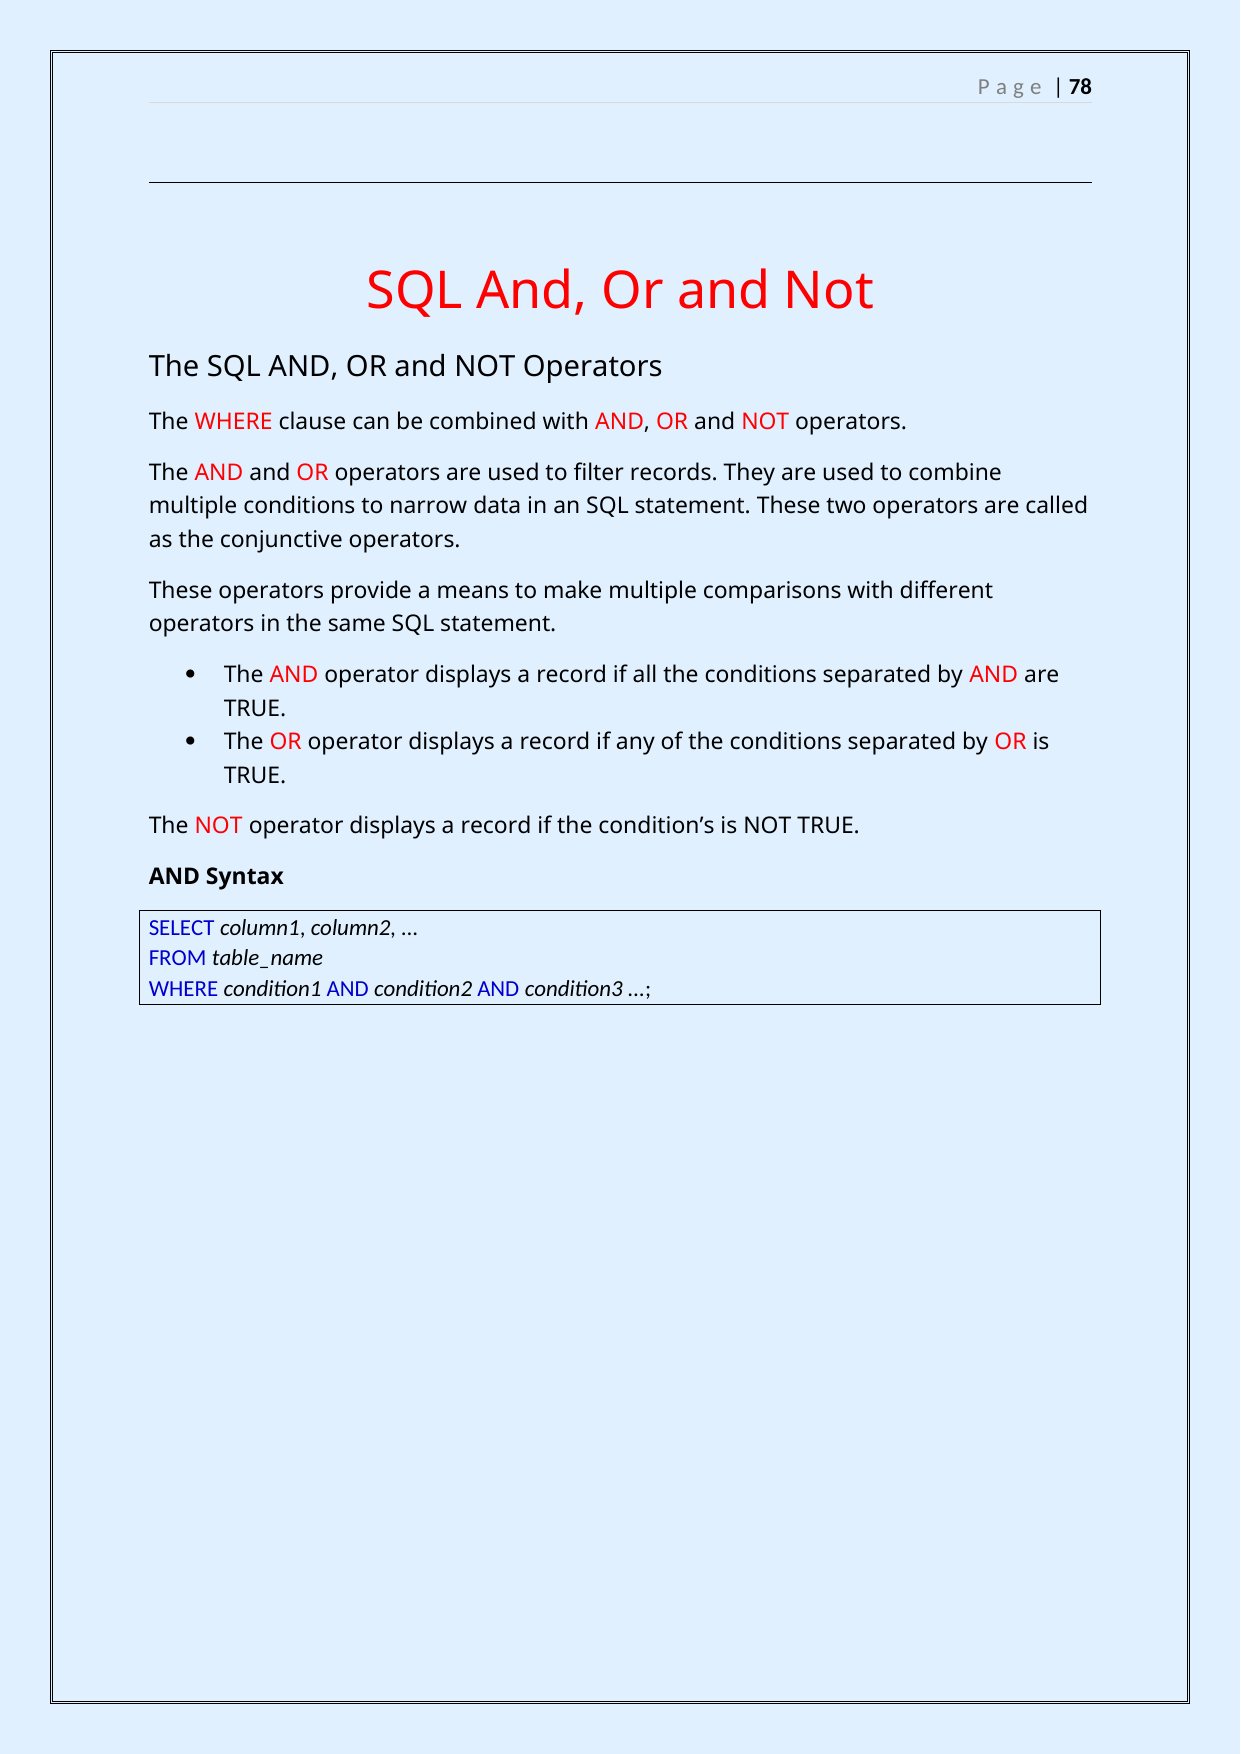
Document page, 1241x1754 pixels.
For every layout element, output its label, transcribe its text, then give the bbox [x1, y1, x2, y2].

text SQL And, Or and Not [148, 252, 1092, 323]
text These operators provide a means to make multiple comparisons with different operators in the same SQL statement. [148, 573, 1092, 638]
text The SQL AND, OR and NOT Operators [148, 346, 1092, 385]
list The AND operator displays a record if all the conditions separated by AND are TRUE. [186, 658, 1092, 723]
text The NOT operator displays a record if the condition’s is NOT TRUE. [148, 809, 1092, 841]
text AND Syntax [148, 860, 1092, 891]
list The OR operator displays a record if any of the conditions separated by OR is TRUE. [186, 725, 1092, 790]
text The AND and OR operators are used to filter records. They are used to combine multiple conditions to narrow data in an SQL statement. These two operators are called as the conjunctive operators. [148, 456, 1092, 554]
text The WHERE clause can be combined with AND, OR and NOT operators. [148, 405, 1092, 436]
text SELECT column1, column2, ... FROM table_name WHERE condition1 AND condition2 AND condition3 ...; [140, 911, 1100, 1004]
